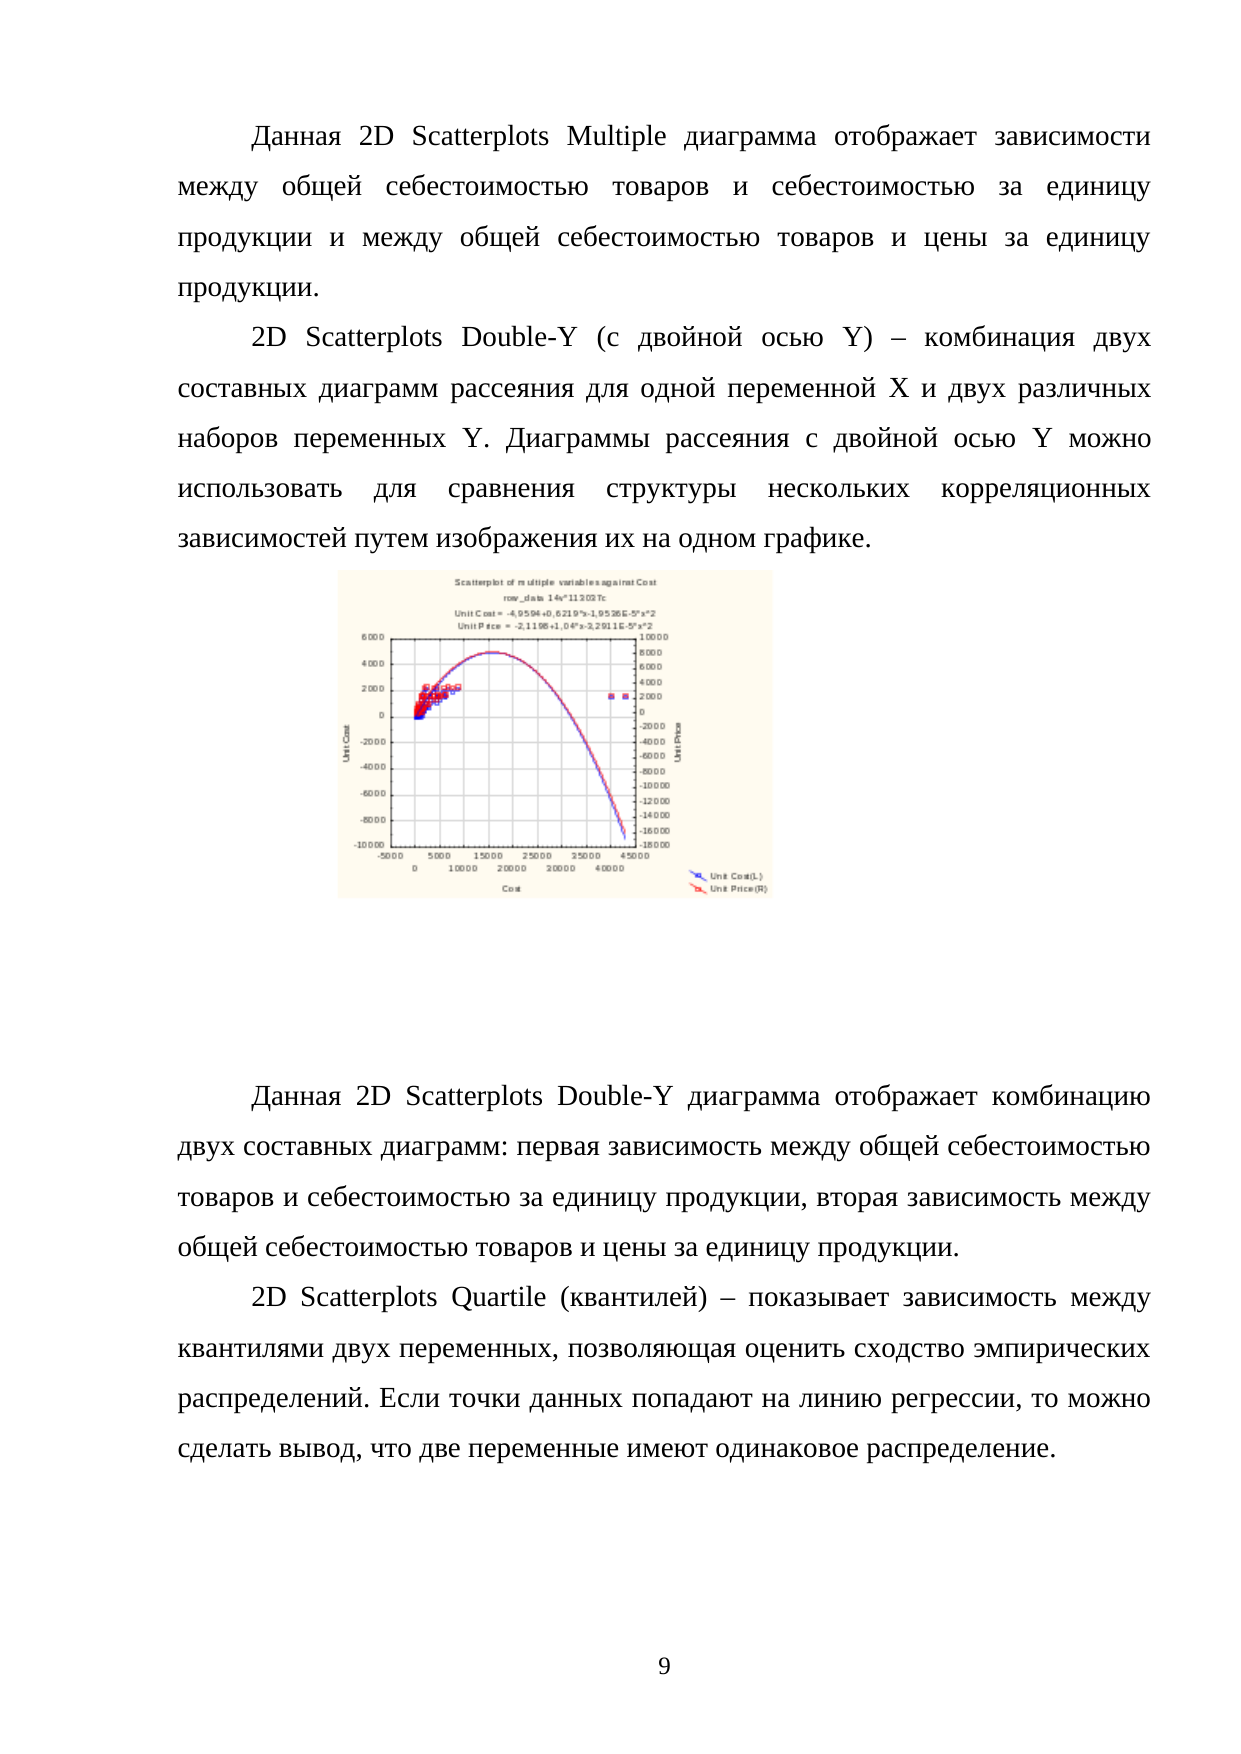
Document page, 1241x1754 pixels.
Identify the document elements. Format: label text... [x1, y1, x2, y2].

text 2D Scatterplots Quartile (квантилей) – показывает зависимость между квантилями двух переменных, позволяющая оценить сходство эмпирических распределений. Если точки данных попадают на линию регрессии, то можно сделать вывод, что две переменные имеют одинаковое распределение. [177, 1279, 1152, 1464]
text Данная 2D Scatterplots Double-Y диаграмма отображает комбинацию двух составных диаграмм: первая зависимость между общей себестоимостью товаров и себестоимостью за единицу продукции, вторая зависимость между общей себестоимостью товаров и цены за единицу продукции. [177, 1078, 1152, 1263]
text Данная 2D Scatterplots Multiple диаграмма отображает зависимости между общей себестоимостью товаров и себестоимостью за единицу продукции и между общей себестоимостью товаров и цены за единицу продукции. [177, 118, 1152, 303]
text 2D Scatterplots Double-Y (с двойной осью Y) – комбинация двух составных диаграмм рассеяния для одной переменной X и двух различных наборов переменных Y. Диаграммы рассеяния с двойной осью Y можно использовать для сравнения структуры нескольких корреляционных зависимостей путем изображения их на одном графике. [177, 319, 1152, 554]
